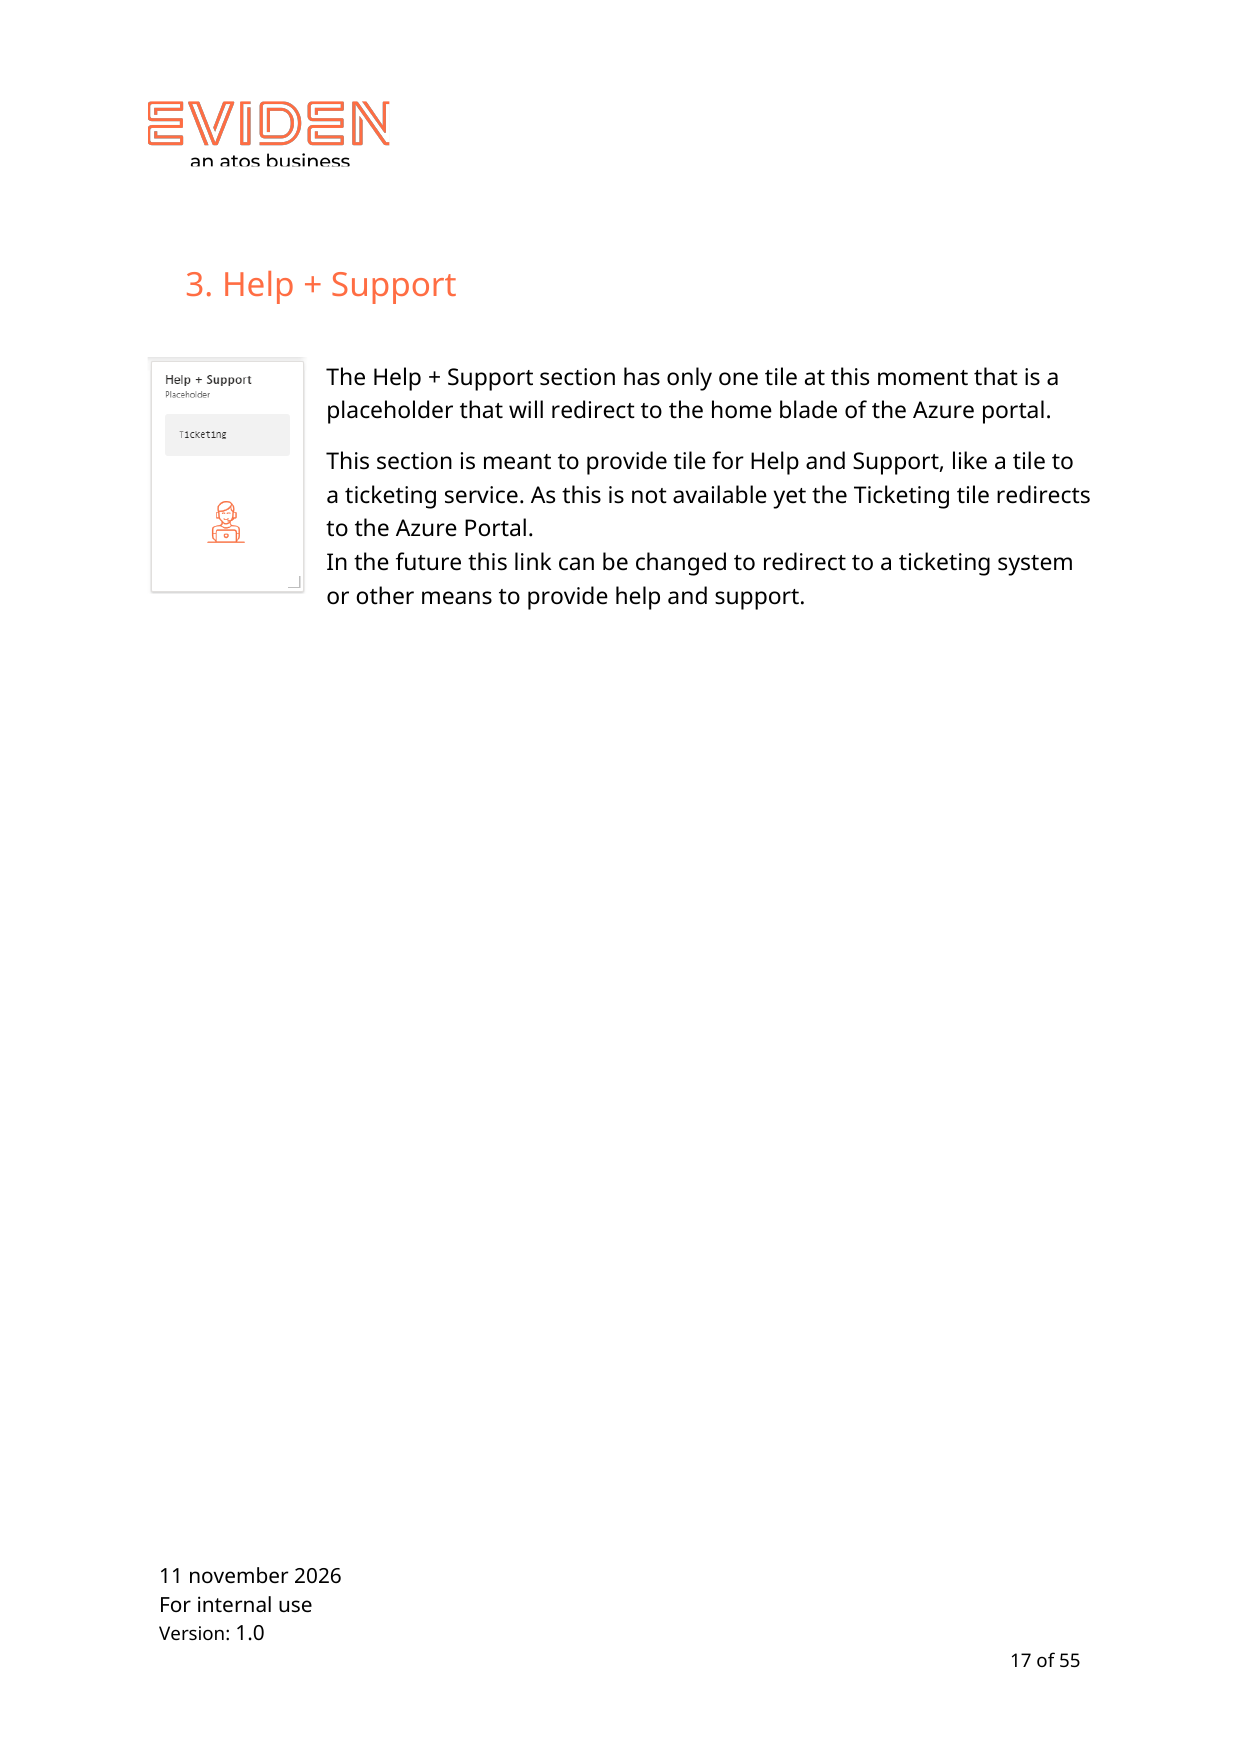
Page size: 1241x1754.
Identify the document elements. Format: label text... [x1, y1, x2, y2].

subtitle Help + Support [185, 261, 1093, 307]
picture [147, 357, 308, 594]
text This section is meant to provide tile for Help and Support, like a tile to a ticketing service. As this is not available yet the Ticketing tile redirects to the Azure Portal. In the future this link can be changed to redirect to a ticketing system or other means to provide help and support. [148, 445, 1093, 611]
text The Help + Support section has only one tile at this moment that is a placeholder that will redirect to the home blade of the Azure portal. [308, 361, 1093, 426]
picture [147, 101, 390, 167]
